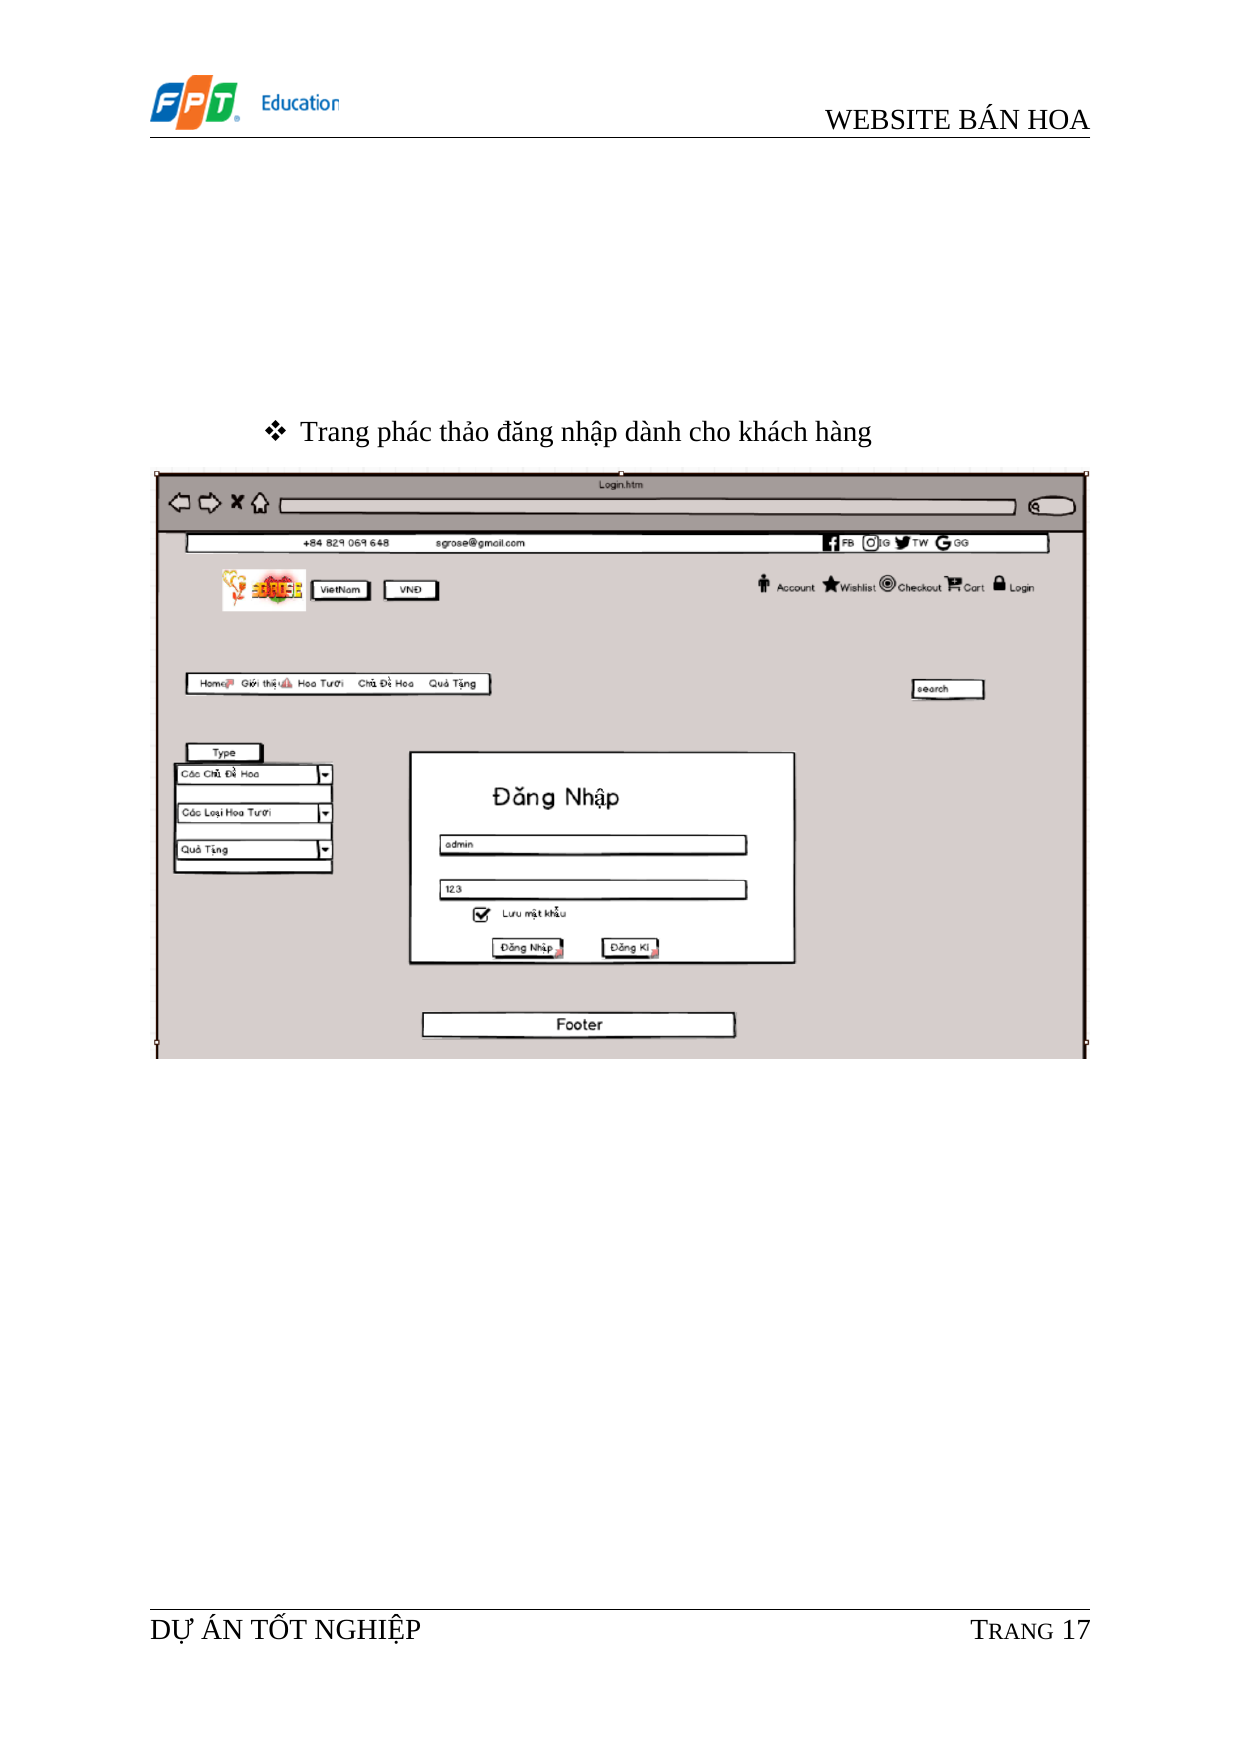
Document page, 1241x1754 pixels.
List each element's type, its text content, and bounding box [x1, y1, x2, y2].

list Trang phác thảo đăng nhập dành cho khách hàng [262, 414, 1090, 448]
picture [150, 75, 339, 130]
picture [150, 467, 1090, 1059]
